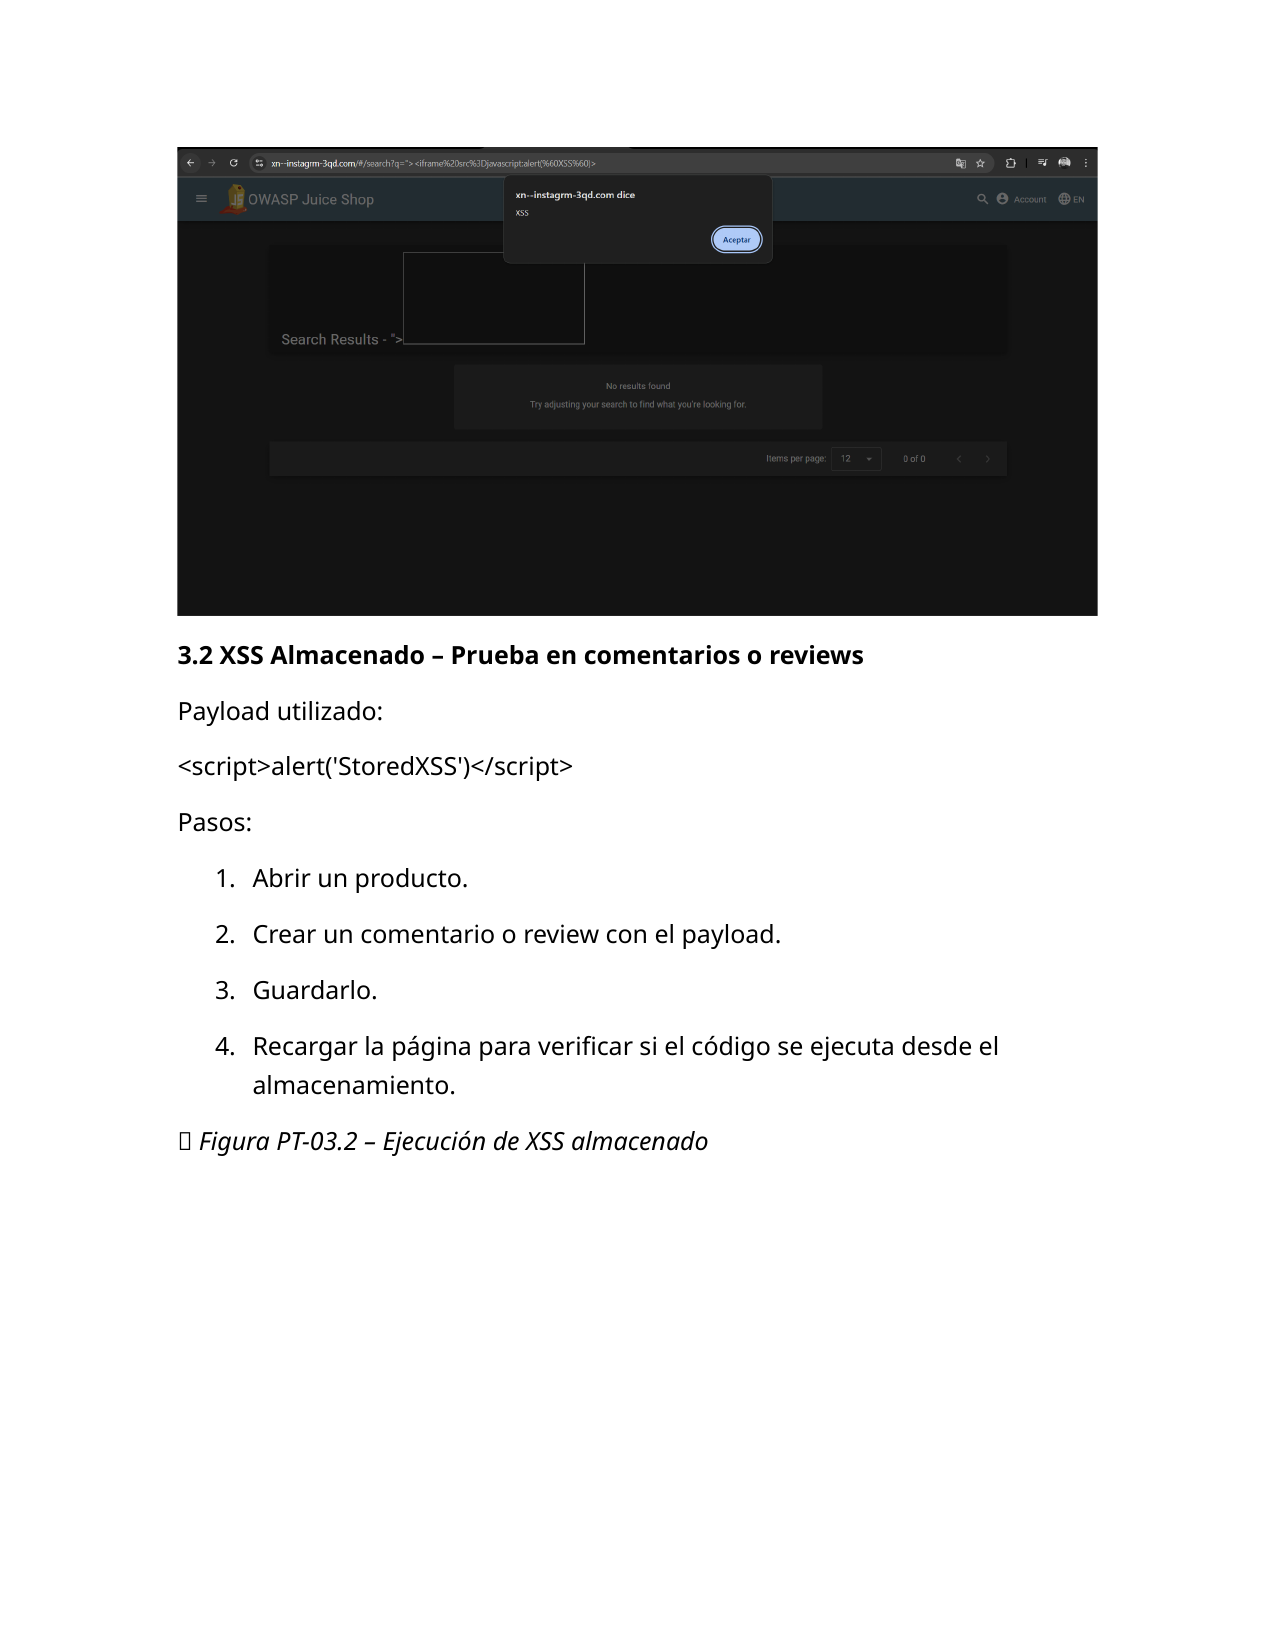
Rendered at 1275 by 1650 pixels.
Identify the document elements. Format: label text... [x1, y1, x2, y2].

picture [177, 147, 1098, 616]
text <script>alert('StoredXSS')</script> [177, 749, 1098, 783]
text Payload utilizado: [177, 693, 1098, 727]
text Pasos: [177, 805, 1098, 839]
list Guardarlo. [215, 972, 1098, 1006]
text 3.2 XSS Almacenado – Prueba en comentarios o reviews [177, 637, 1098, 671]
list Abrir un producto. [215, 861, 1098, 895]
text 📸 Figura PT-03.2 – Ejecución de XSS almacenado [177, 1123, 1098, 1157]
list Crear un comentario o review con el payload. [215, 917, 1098, 951]
list Recargar la página para verificar si el código se ejecuta desde el almacenamiento. [215, 1028, 1098, 1101]
